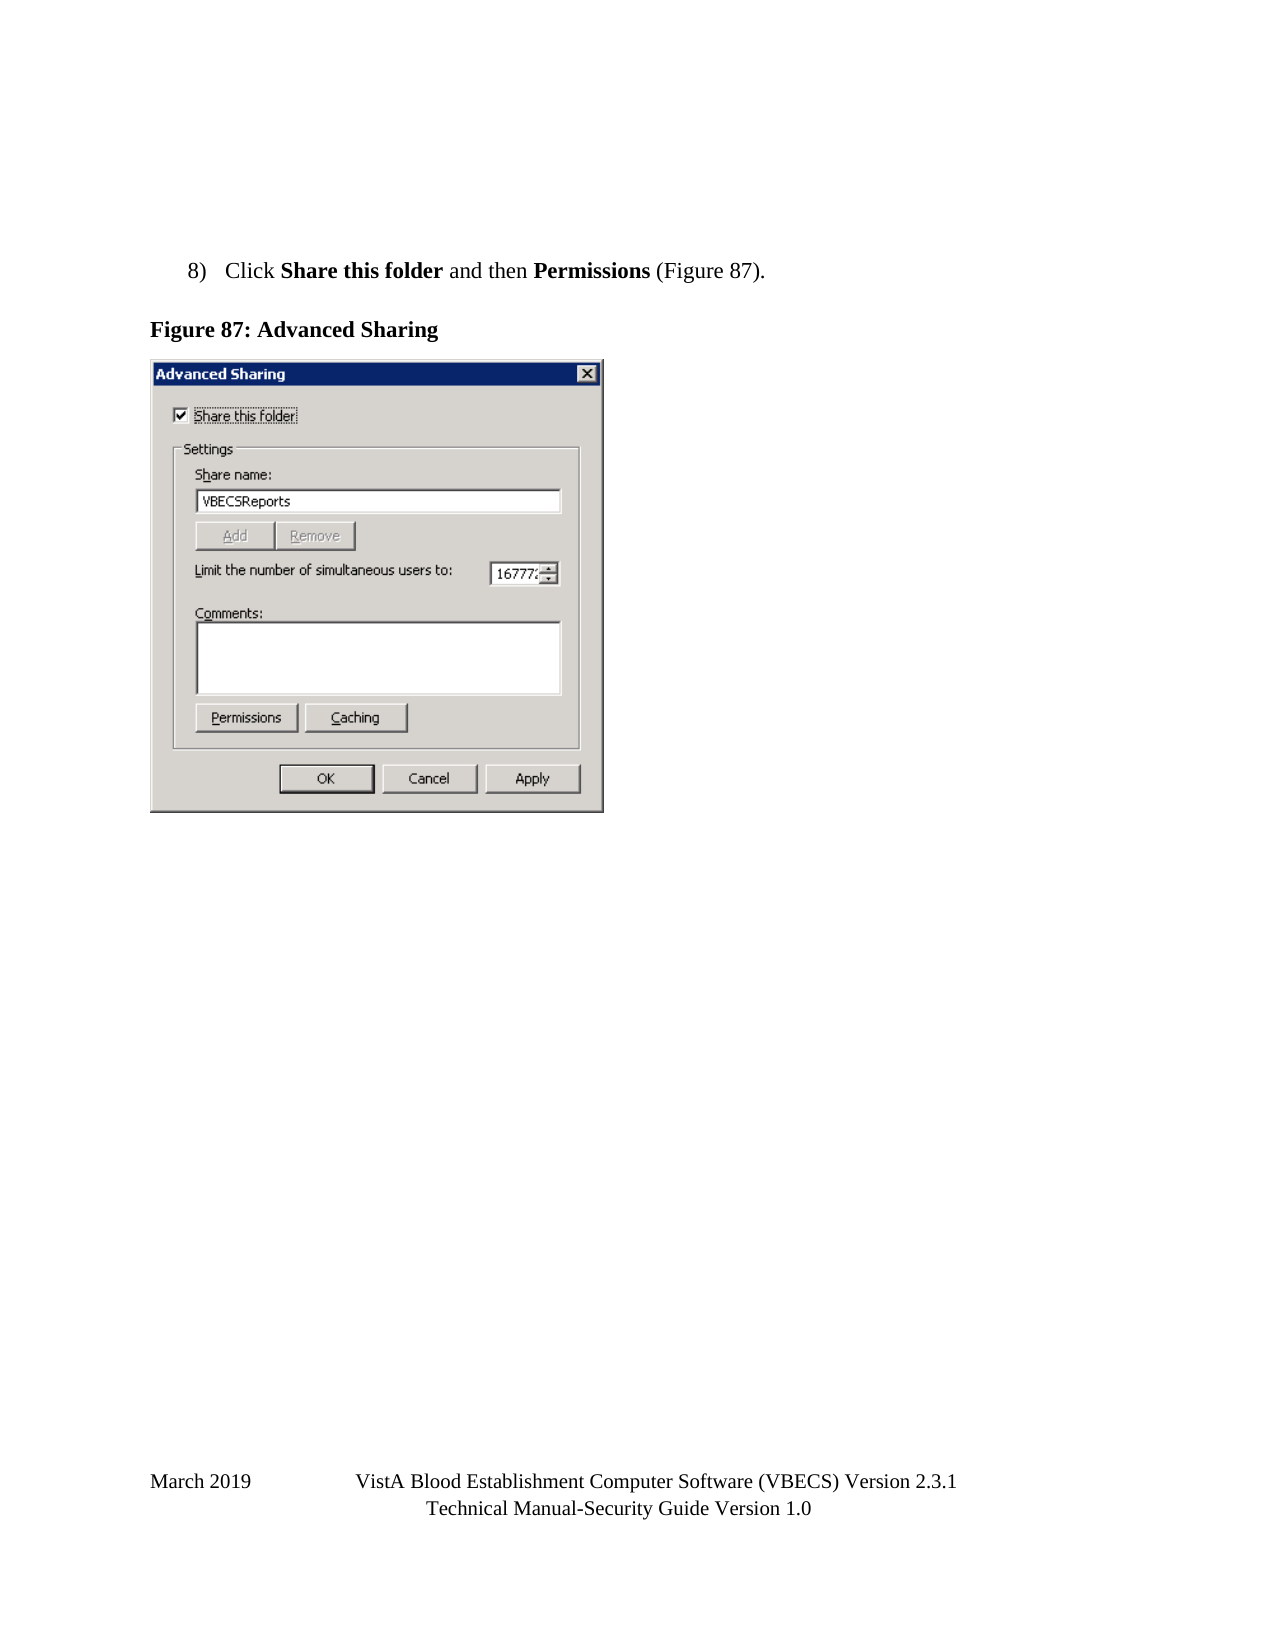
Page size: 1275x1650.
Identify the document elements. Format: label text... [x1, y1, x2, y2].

picture [150, 359, 604, 813]
